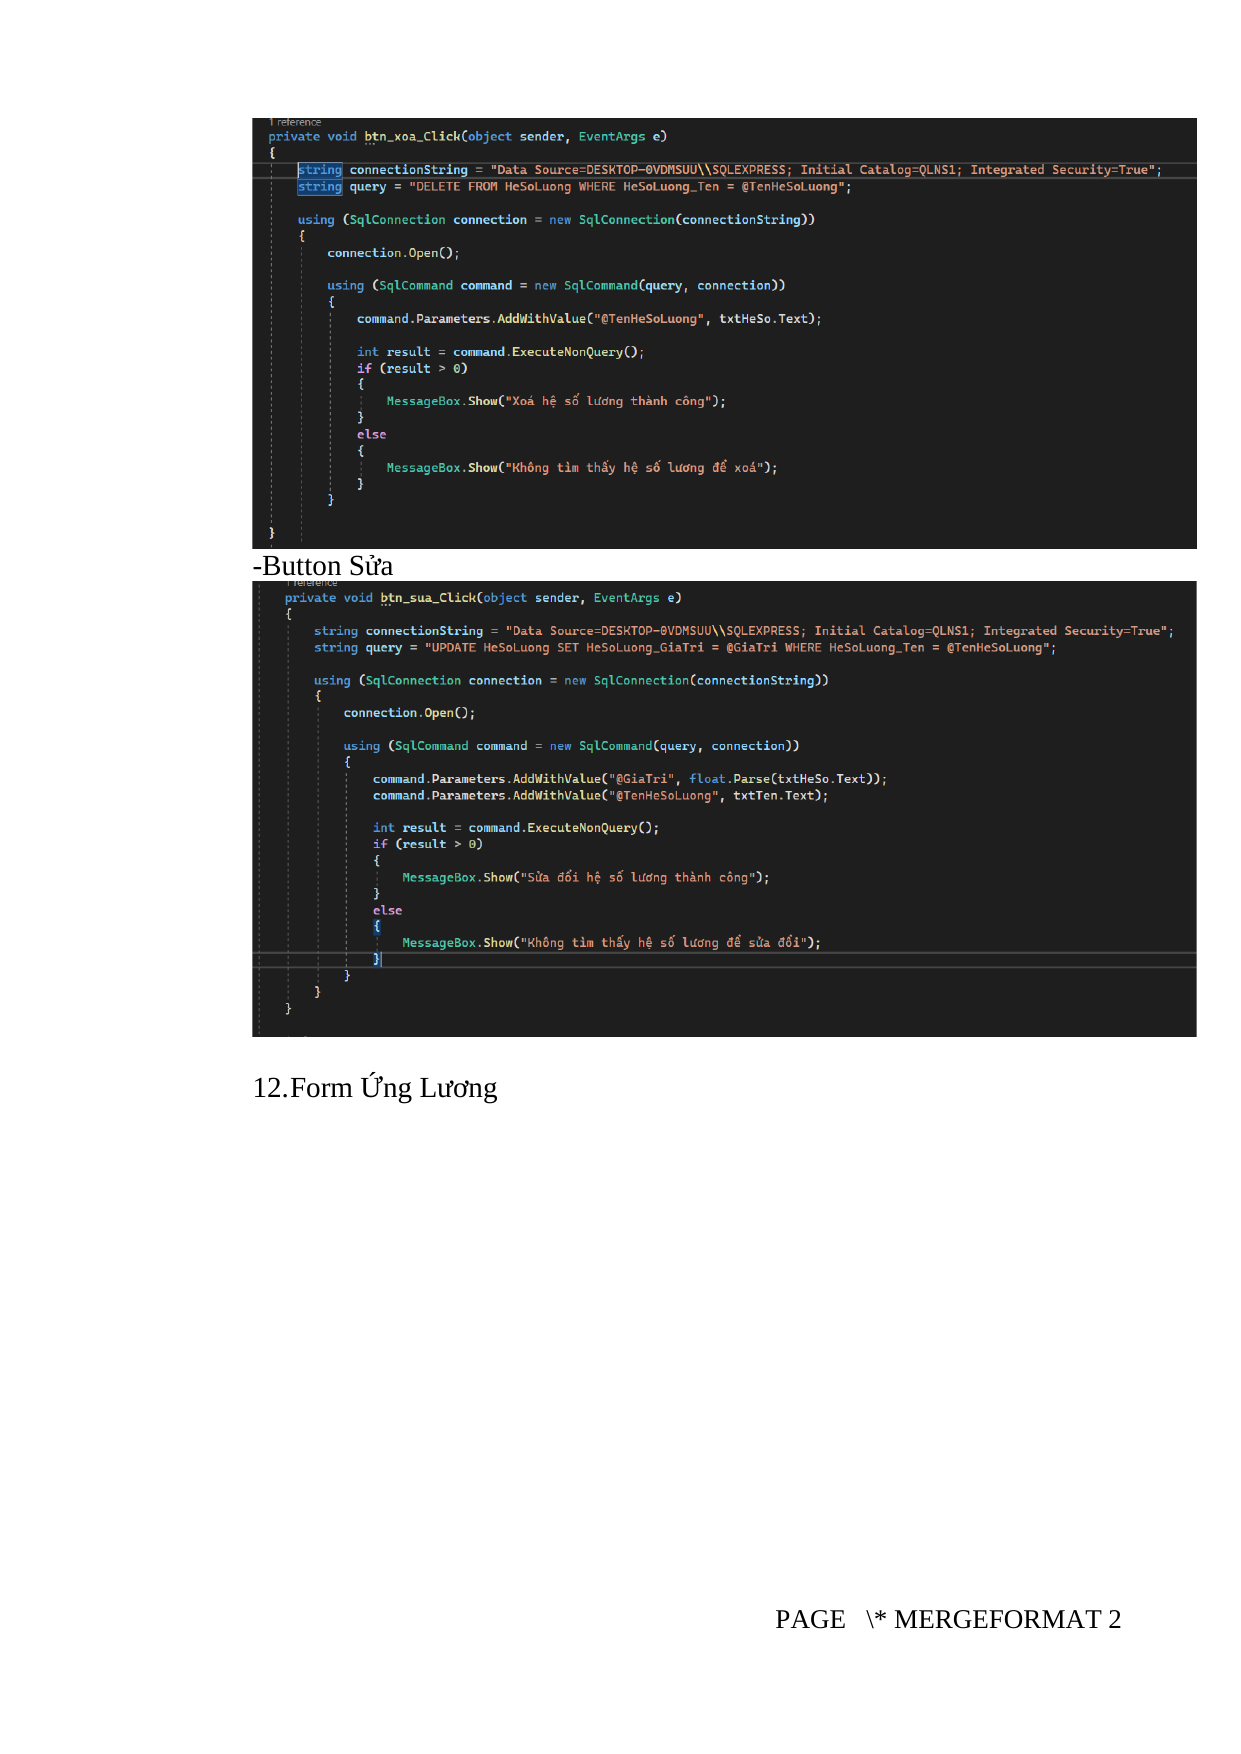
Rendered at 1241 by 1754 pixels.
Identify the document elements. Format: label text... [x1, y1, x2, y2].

picture [252, 581, 1197, 1037]
text -Button Sửa [252, 549, 1122, 581]
list Form Ứng Lương [252, 1071, 1122, 1104]
picture [252, 118, 1197, 549]
